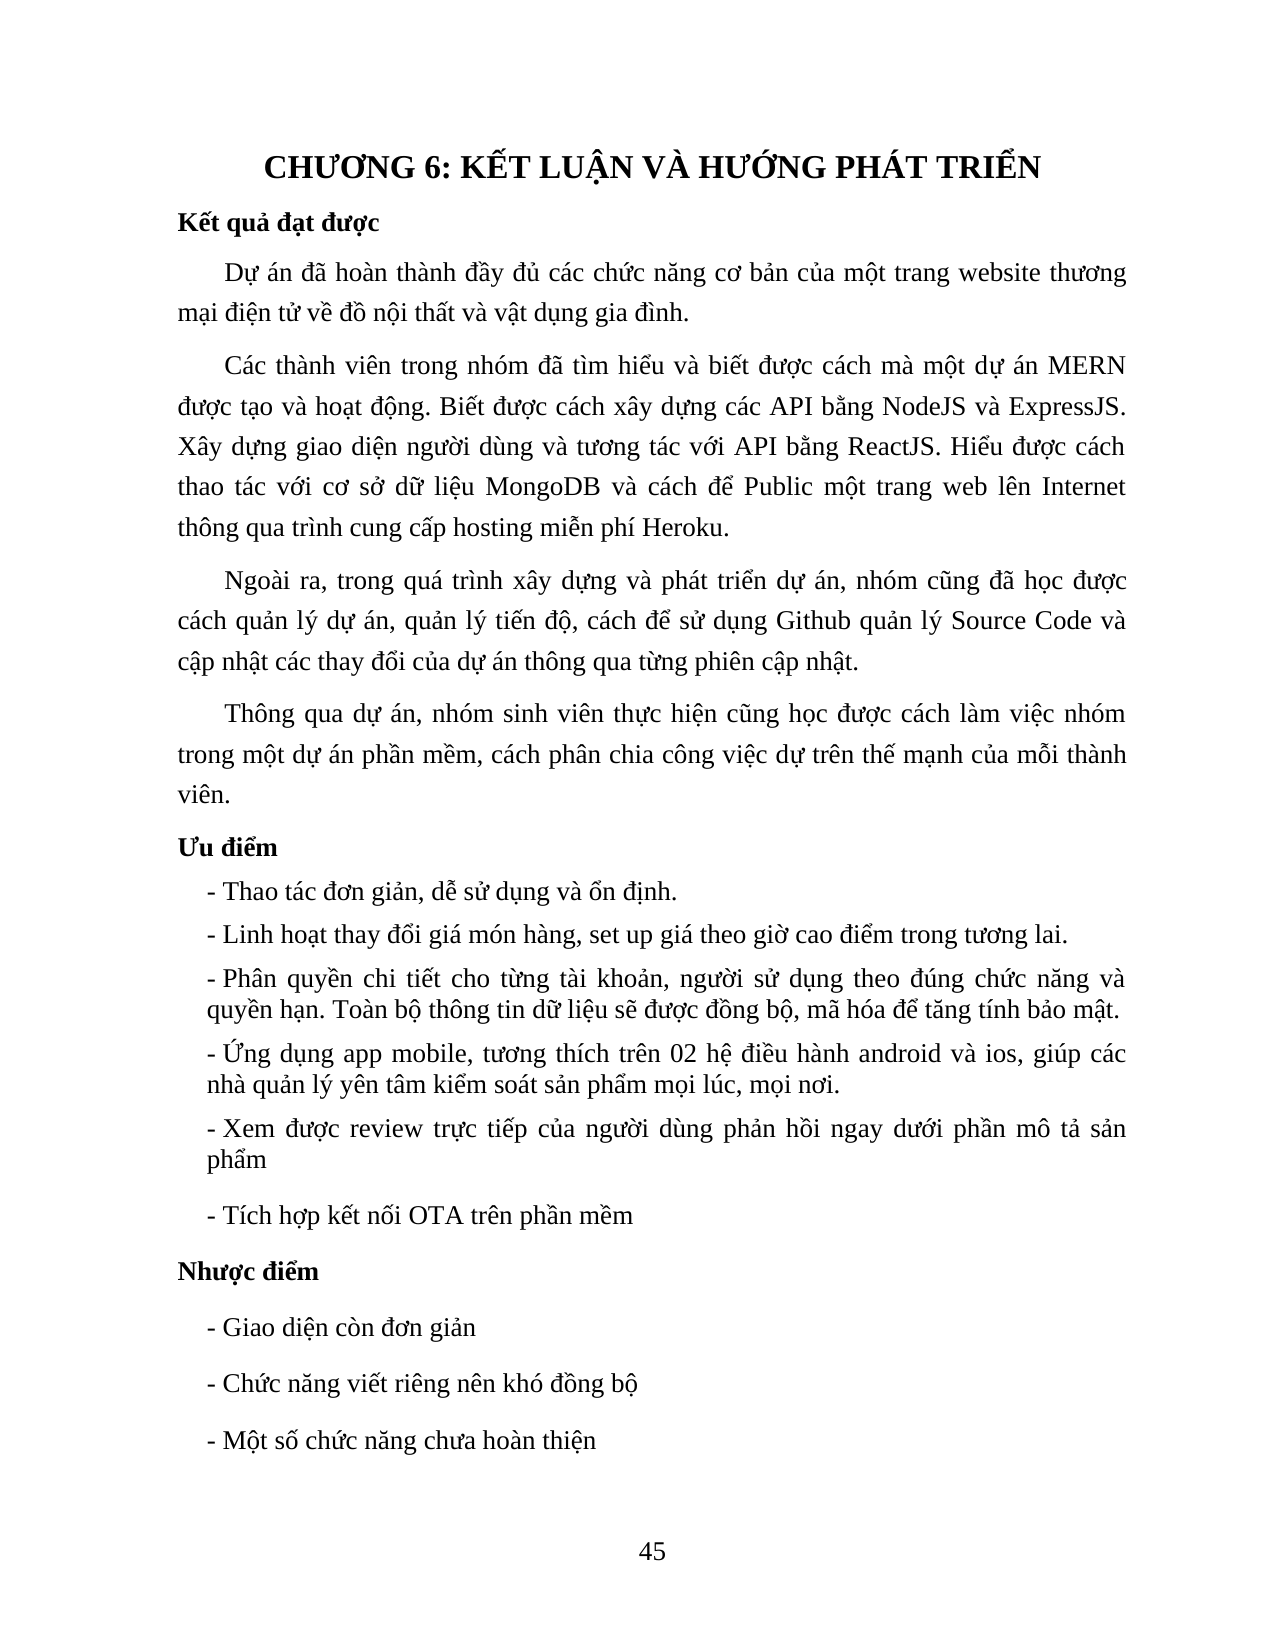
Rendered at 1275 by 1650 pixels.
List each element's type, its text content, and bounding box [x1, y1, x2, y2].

text Ngoài ra, trong quá trình xây dựng và phát triển dự án, nhóm cũng đã học được cách quản lý dự án, quản lý tiến độ, cách để sử dụng Github quản lý Source Code và cập nhật các thay đổi của dự án thông qua từng phiên cập nhật. [177, 564, 1127, 676]
text - Linh hoạt thay đổi giá món hàng, set up giá theo giờ cao điểm trong tương lai. [207, 919, 1127, 950]
text - Tích hợp kết nối OTA trên phần mềm [207, 1199, 1127, 1230]
text Nhược điểm [177, 1255, 1127, 1286]
text - Thao tác đơn giản, dễ sử dụng và ổn định. [207, 875, 1127, 906]
text - Phân quyền chi tiết cho từng tài khoản, người sử dụng theo đúng chức năng và quyền hạn. Toàn bộ thông tin dữ liệu sẽ được đồng bộ, mã hóa để tăng tính bảo mật. [207, 962, 1127, 1024]
text Kết quả đạt được [177, 206, 1127, 237]
text Dự án đã hoàn thành đầy đủ các chức năng cơ bản của một trang website thương mại điện tử về đồ nội thất và vật dụng gia đình. [177, 256, 1127, 327]
text - Ứng dụng app mobile, tương thích trên 02 hệ điều hành android và ios, giúp các nhà quản lý yên tâm kiểm soát sản phẩm mọi lúc, mọi nơi. [207, 1037, 1127, 1099]
text CHƯƠNG 6: KẾT LUẬN VÀ HƯỚNG PHÁT TRIỂN [177, 148, 1127, 186]
text Thông qua dự án, nhóm sinh viên thực hiện cũng học được cách làm việc nhóm trong một dự án phần mềm, cách phân chia công việc dự trên thế mạnh của mỗi thành viên. [177, 698, 1127, 809]
text - Giao diện còn đơn giản [207, 1311, 1127, 1343]
text - Xem được review trực tiếp của người dùng phản hồi ngay dưới phần mô tả sản phẩm [207, 1112, 1127, 1174]
text - Một số chức năng chưa hoàn thiện [207, 1424, 1127, 1455]
text Ưu điểm [177, 831, 1127, 862]
text - Chức năng viết riêng nên khó đồng bộ [207, 1368, 1127, 1399]
text Các thành viên trong nhóm đã tìm hiểu và biết được cách mà một dự án MERN được tạo và hoạt động. Biết được cách xây dựng các API bằng NodeJS và ExpressJS. Xây dựng giao diện người dùng và tương tác với API bằng ReactJS. Hiểu được cách thao tác với cơ sở dữ liệu MongoDB và cách để Public một trang web lên Internet thông qua trình cung cấp hosting miễn phí Heroku. [177, 349, 1127, 542]
